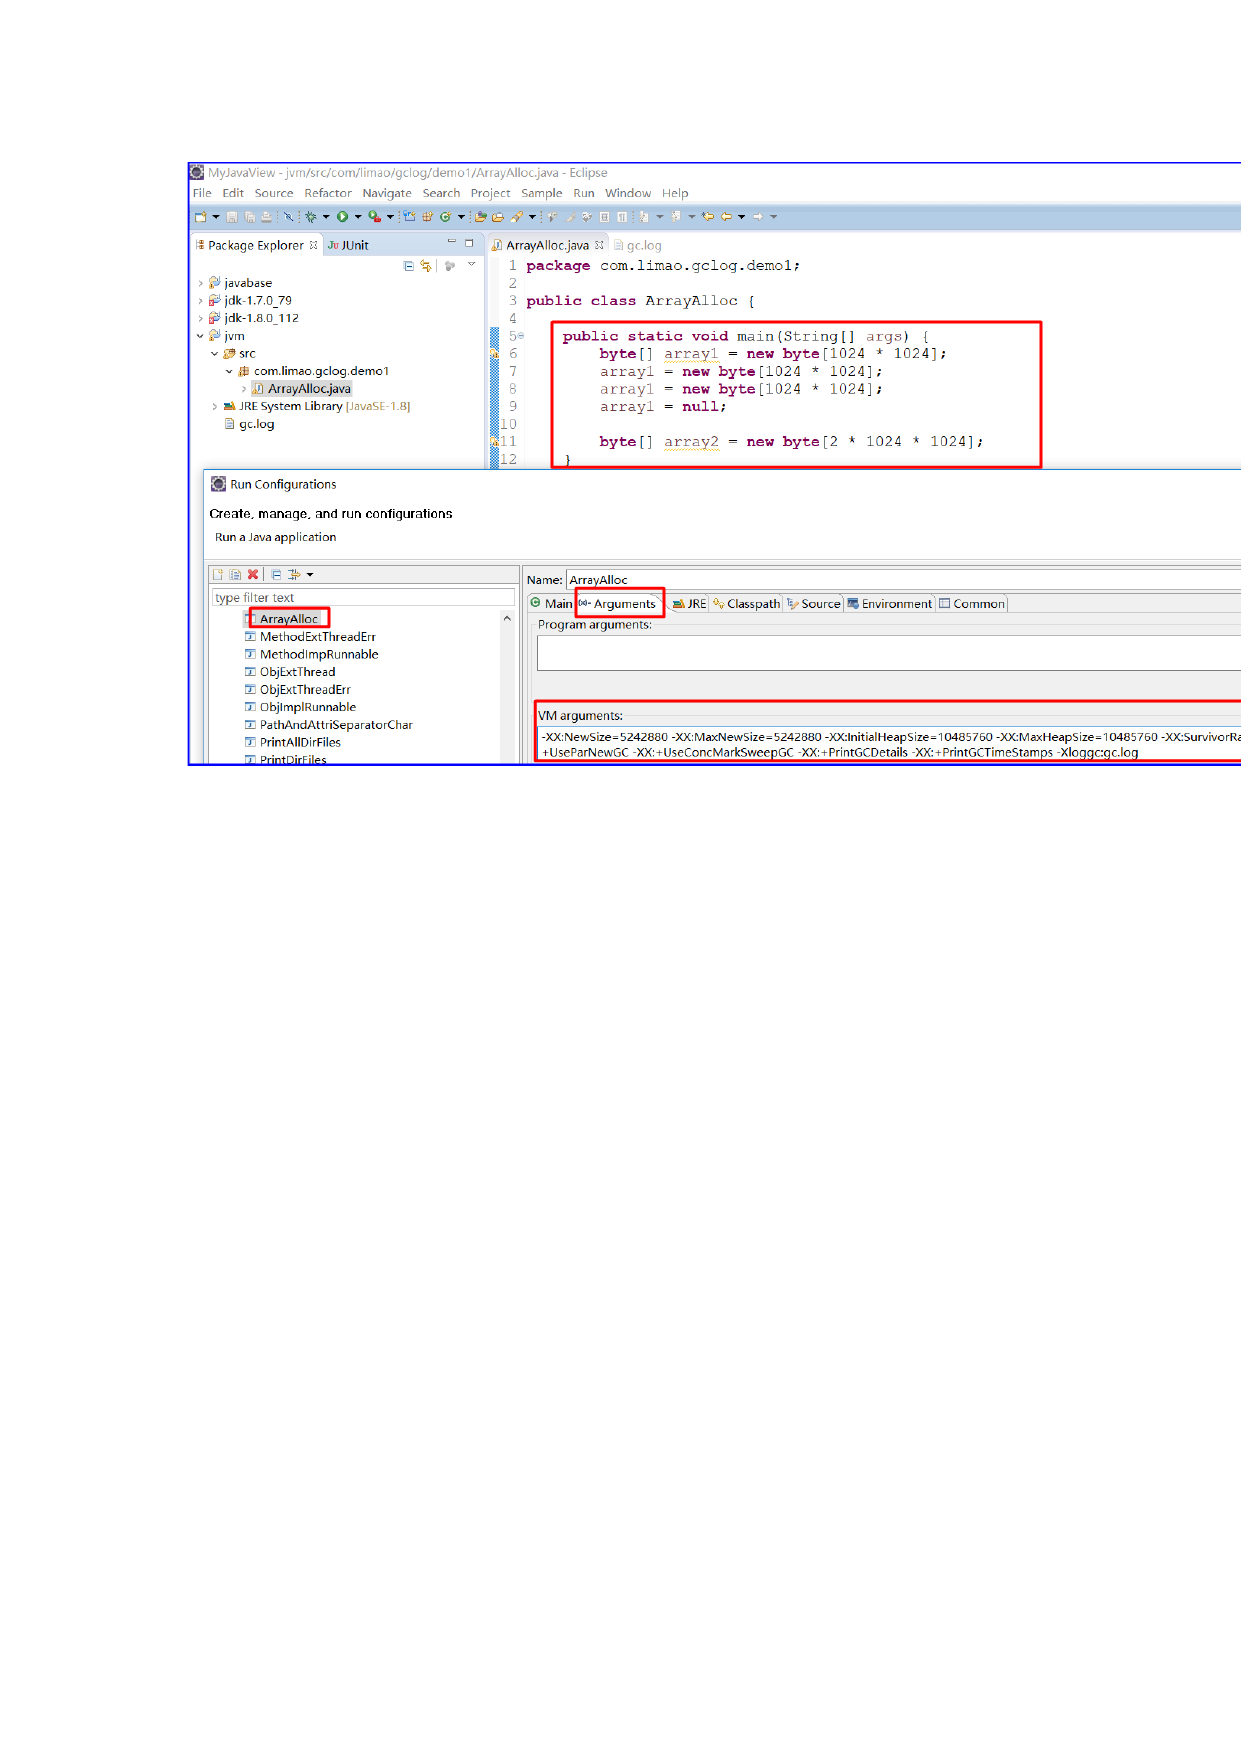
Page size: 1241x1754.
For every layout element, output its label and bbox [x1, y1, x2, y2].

picture [187, 162, 1241, 766]
